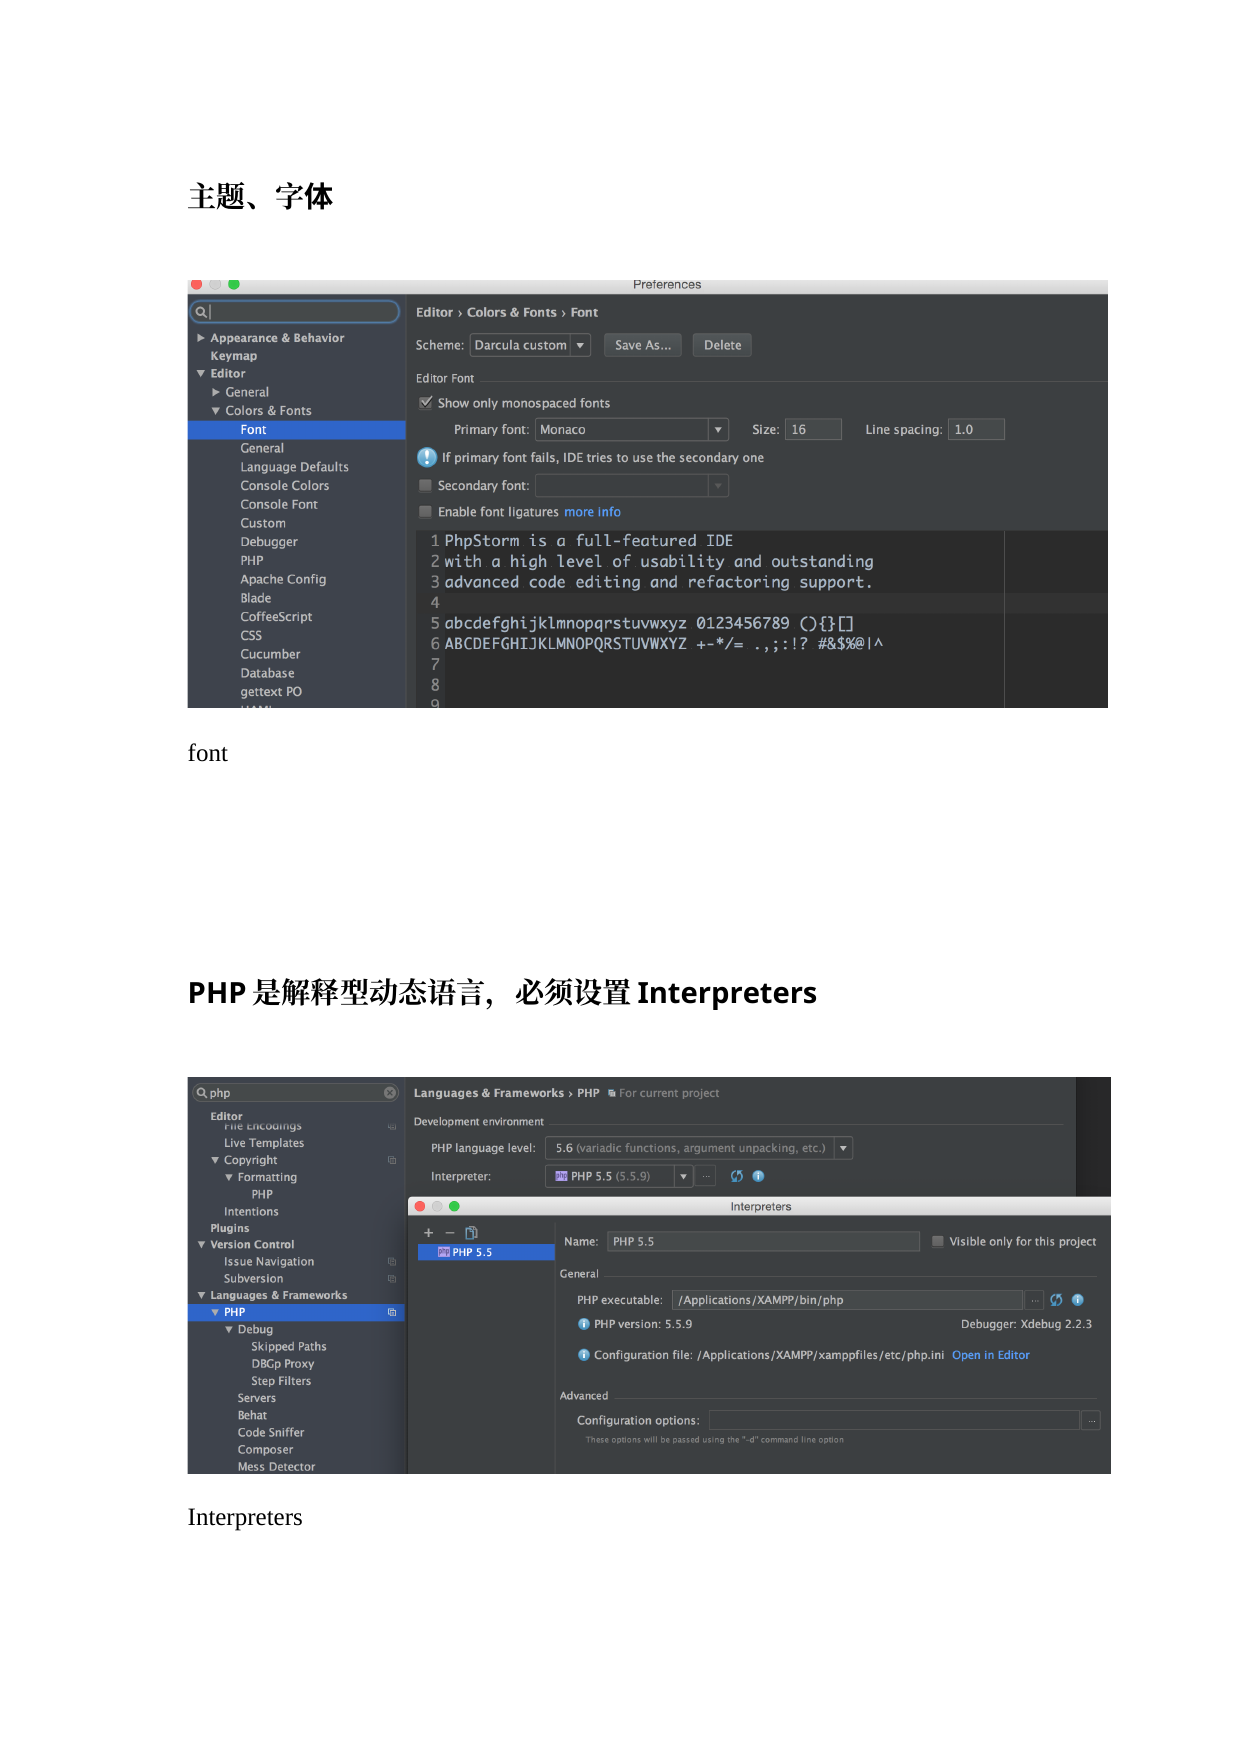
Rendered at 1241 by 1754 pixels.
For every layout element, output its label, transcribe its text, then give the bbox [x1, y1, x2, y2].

picture [187, 280, 1108, 708]
picture [187, 1077, 1111, 1474]
subtitle PHP是解释型动态语言，必须设置Interpreters [187, 960, 1053, 1025]
text Interpreters [187, 1500, 1053, 1532]
subtitle 主题、字体 [187, 162, 1053, 227]
text font [187, 736, 1053, 768]
